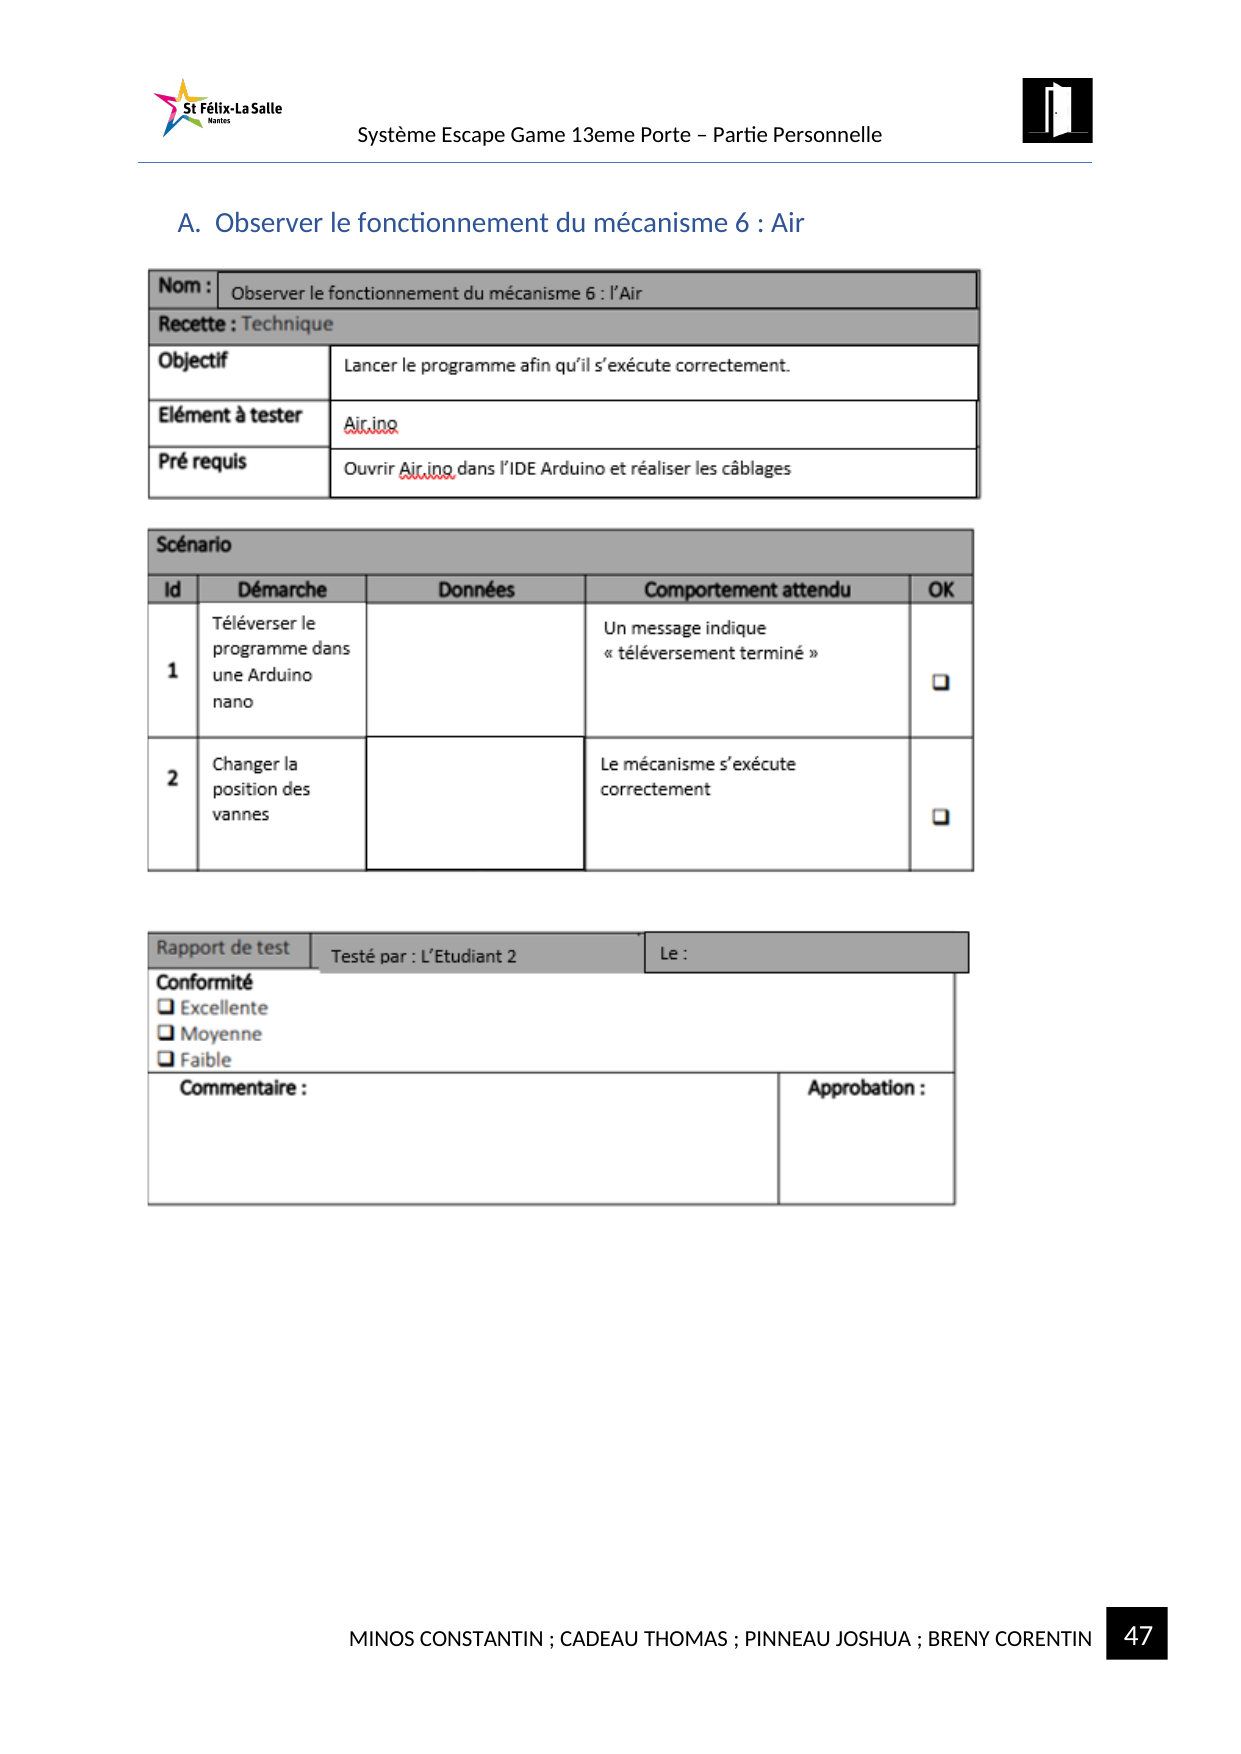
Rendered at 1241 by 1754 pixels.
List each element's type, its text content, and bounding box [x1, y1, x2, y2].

picture [147, 73, 290, 142]
picture [1022, 78, 1093, 143]
picture [147, 267, 987, 1213]
subtitle Observer le fonctionnement du mécanisme 6 : Air [177, 204, 1092, 239]
